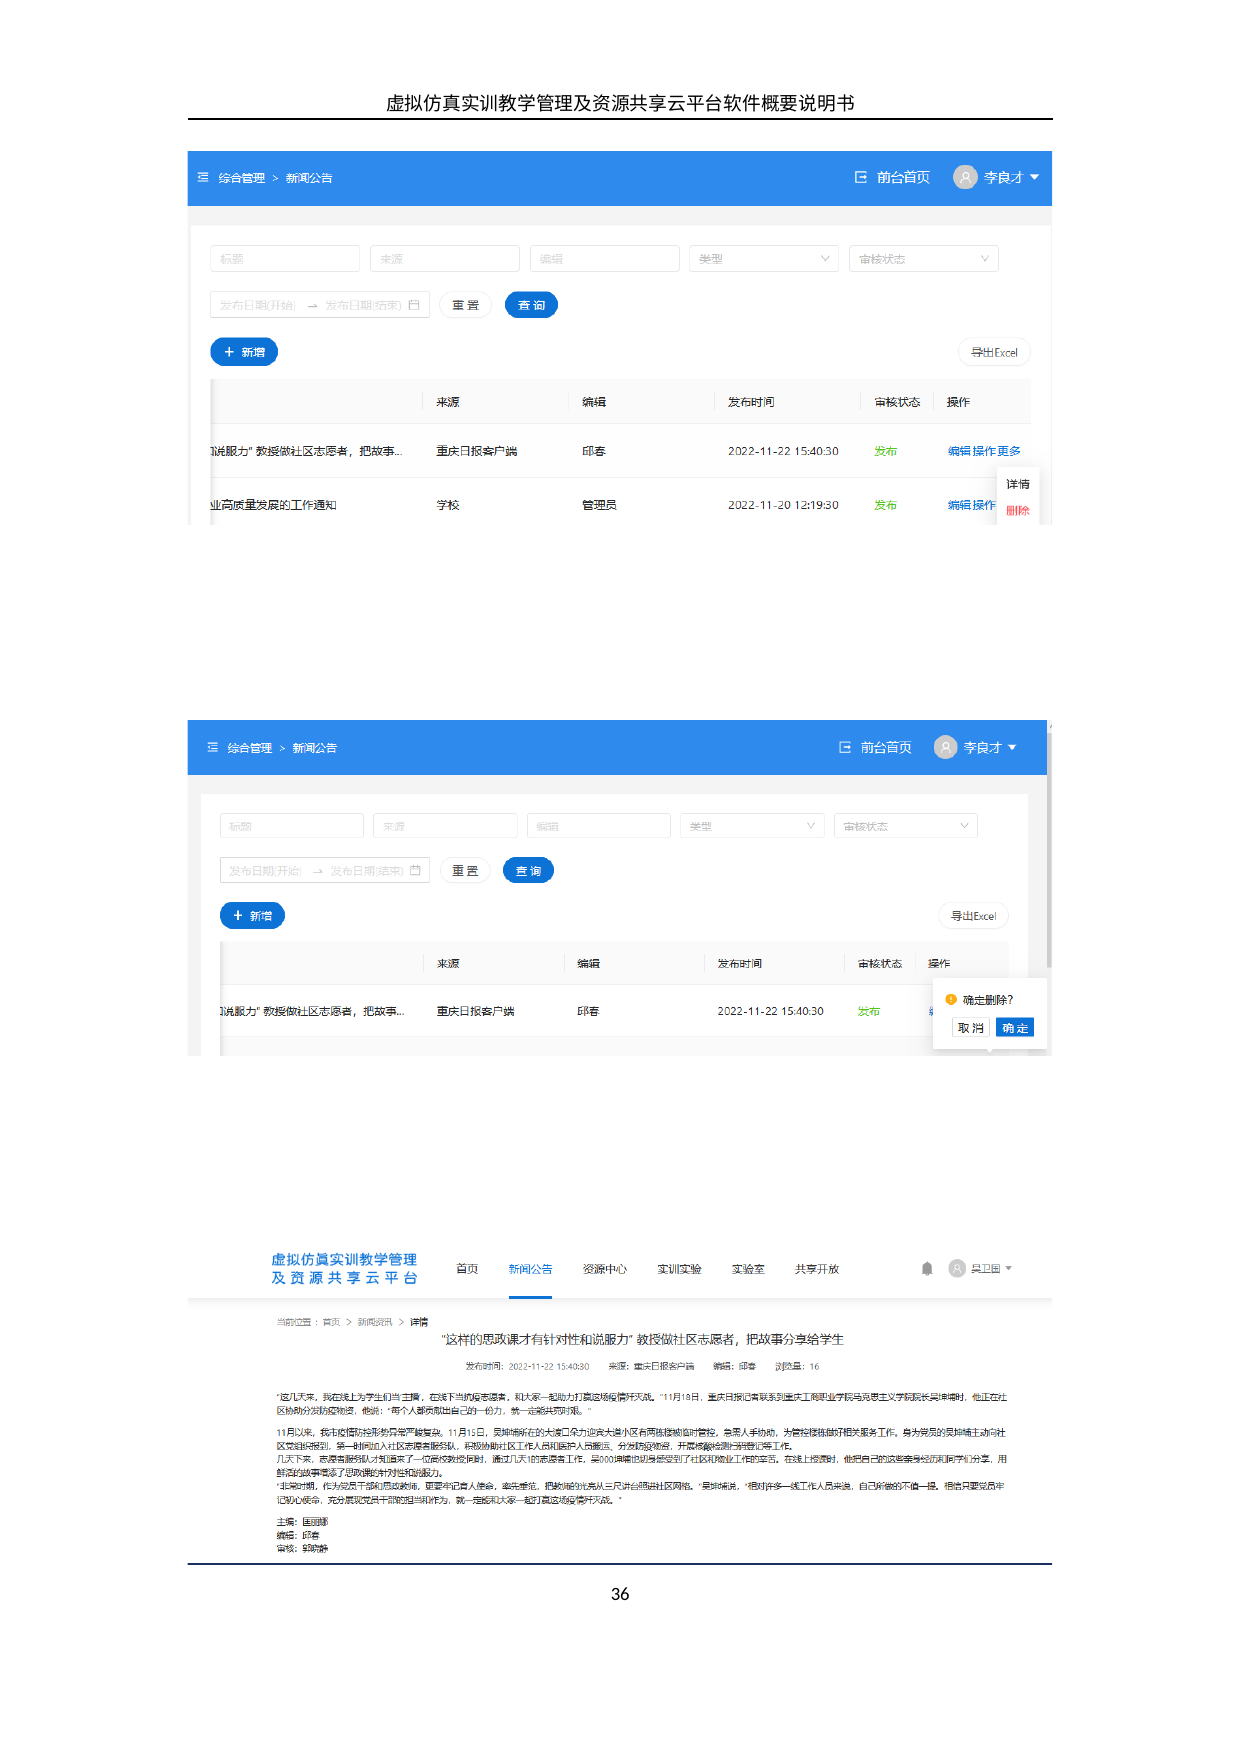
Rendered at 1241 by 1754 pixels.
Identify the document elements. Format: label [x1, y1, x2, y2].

picture [187, 1240, 1053, 1565]
picture [187, 720, 1052, 1056]
picture [187, 151, 1053, 525]
